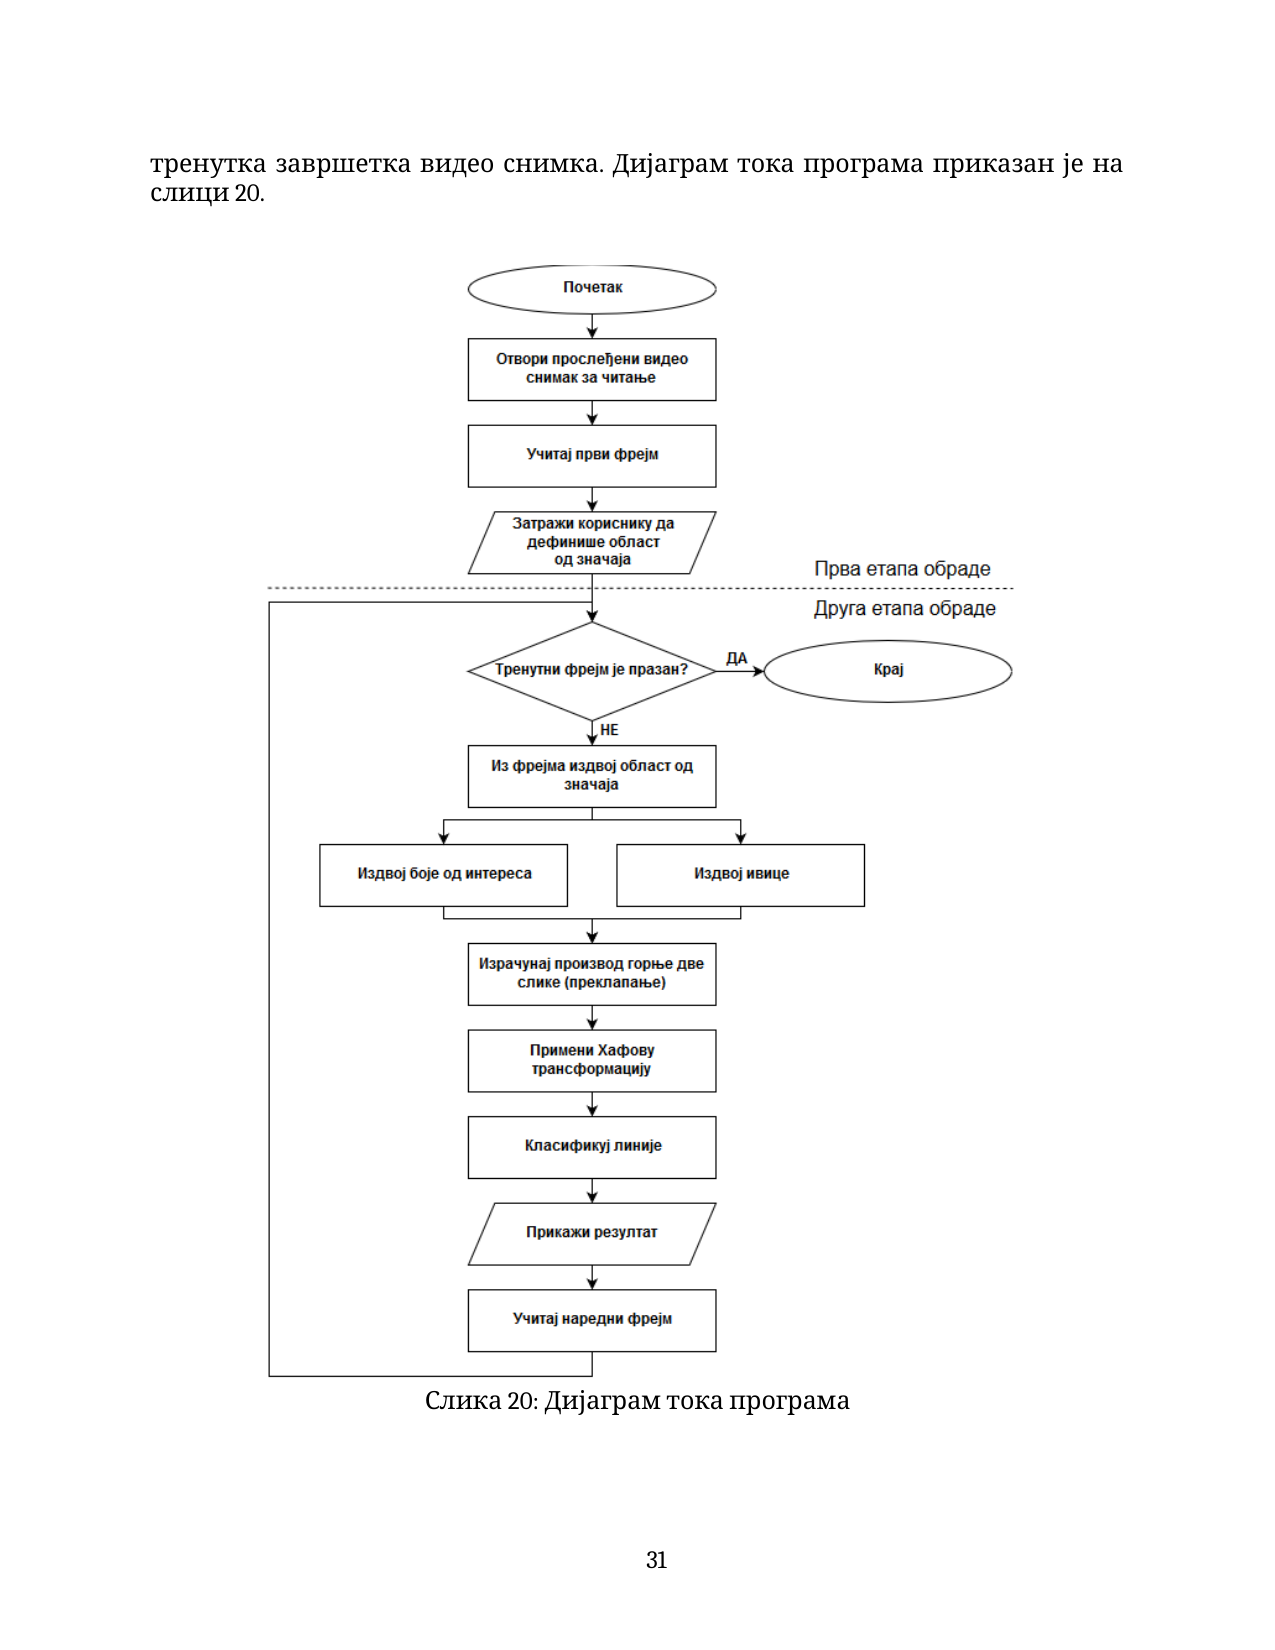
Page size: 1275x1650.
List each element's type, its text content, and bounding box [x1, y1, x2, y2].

picture [260, 265, 1015, 1387]
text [150, 150, 1125, 207]
